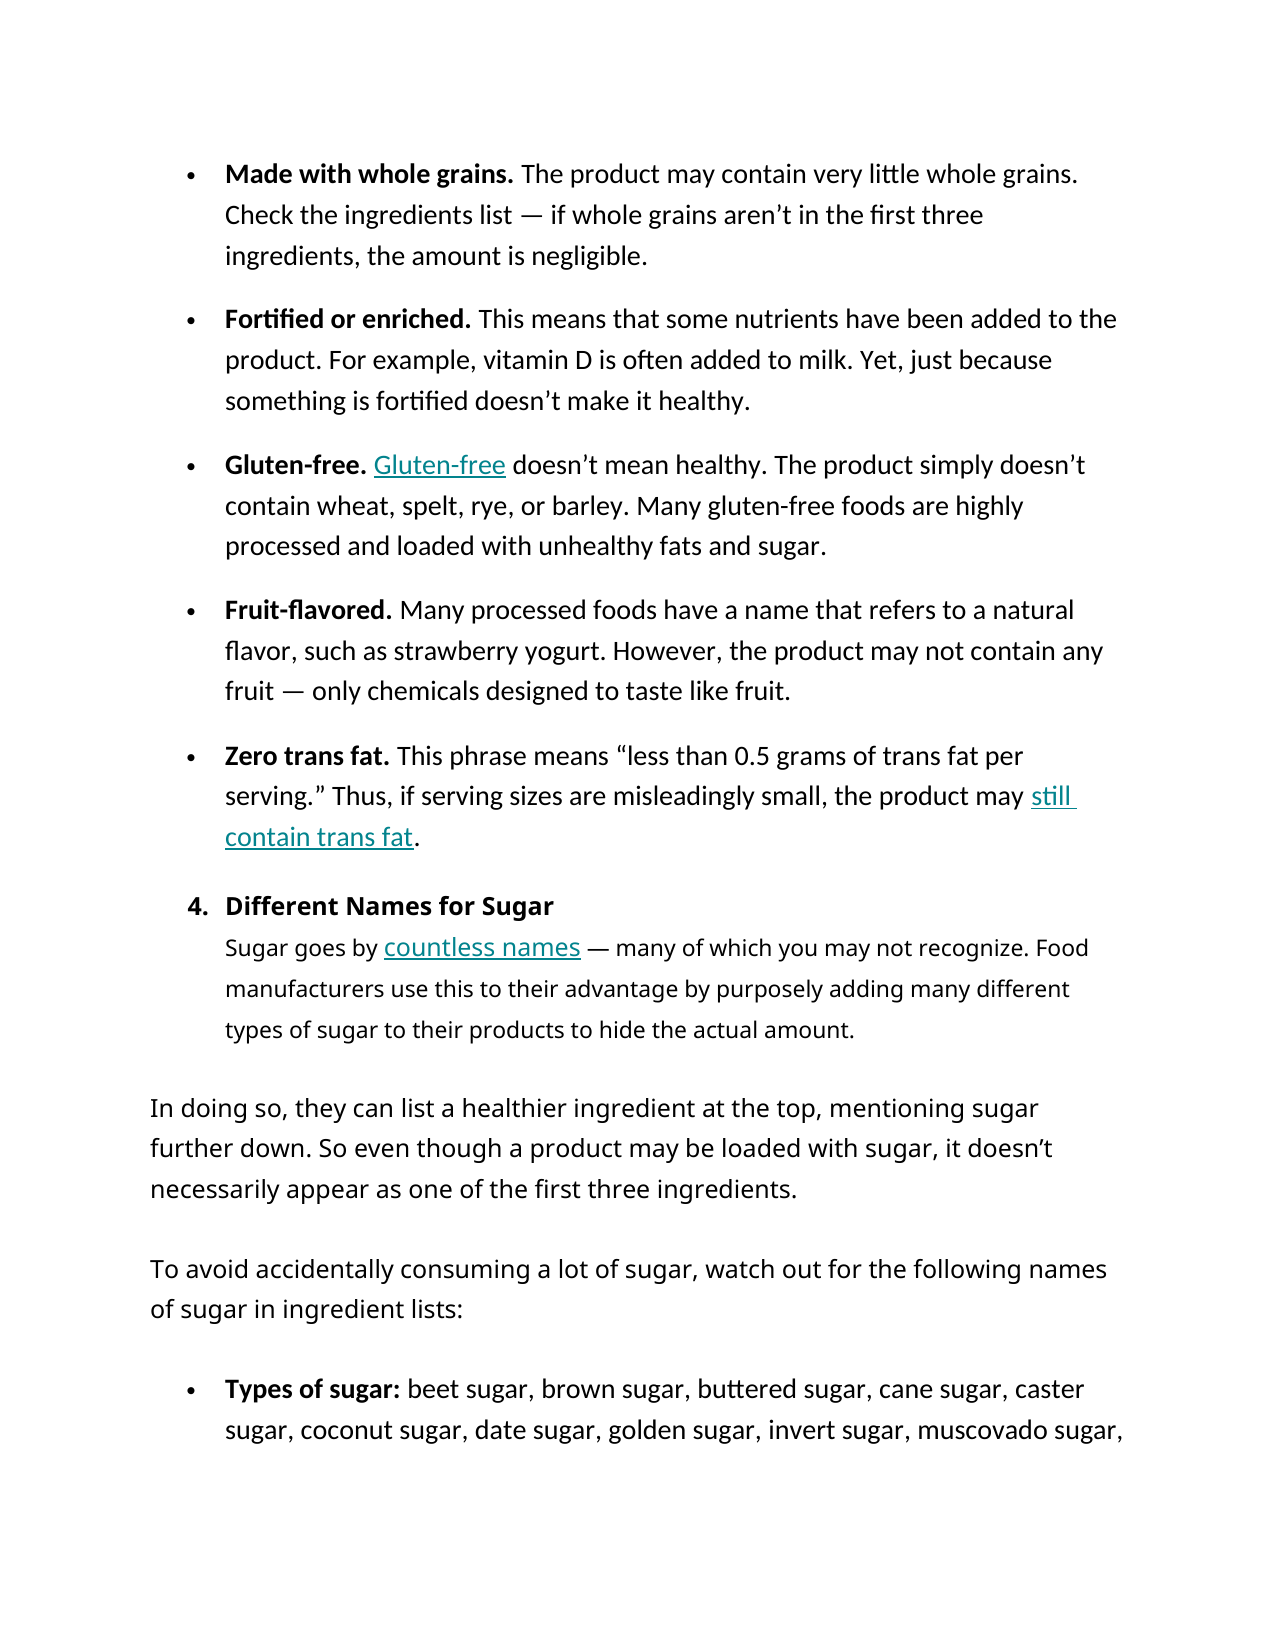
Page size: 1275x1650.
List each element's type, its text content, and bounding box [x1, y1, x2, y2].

text In doing so, they can list a healthier ingredient at the top, mentioning sugar further down. So even though a product may be loaded with sugar, it doesn’t necessarily appear as one of the first three ingredients. [150, 1084, 1125, 1206]
list Fruit-flavored. Many processed foods have a name that refers to a natural flavor, such as strawberry yogurt. However, the product may not contain any fruit — only chemicals designed to taste like fruit. [187, 586, 1125, 708]
list Gluten-free. Gluten-free doesn’t mean healthy. The product simply doesn’t contain wheat, spelt, rye, or barley. Many gluten-free foods are highly processed and loaded with unhealthy fats and sugar. [187, 441, 1125, 562]
list Zero trans fat. This phrase means “less than 0.5 grams of trans fat per serving.” Thus, if serving sizes are misleadingly small, the product may still contain trans fat. [187, 731, 1125, 853]
list Sugar goes by countless names — many of which you may not recognize. Food manufacturers use this to their advantage by purposely adding many different types of sugar to their products to hide the actual amount. [225, 923, 1125, 1045]
list Made with whole grains. The product may contain very little whole grains. Check the ingredients list — if whole grains aren’t in the first three ingredients, the amount is negligible. [187, 150, 1125, 272]
list Fortified or enriched. This means that some nutrients have been added to the product. For example, vitamin D is often added to milk. Yet, just because something is fortified doesn’t make it healthy. [187, 295, 1125, 417]
text To avoid accidentally consuming a lot of sugar, watch out for the following names of sugar in ingredient lists: [150, 1245, 1125, 1326]
list Different Names for Sugar [187, 882, 1125, 923]
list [187, 1365, 1125, 1446]
